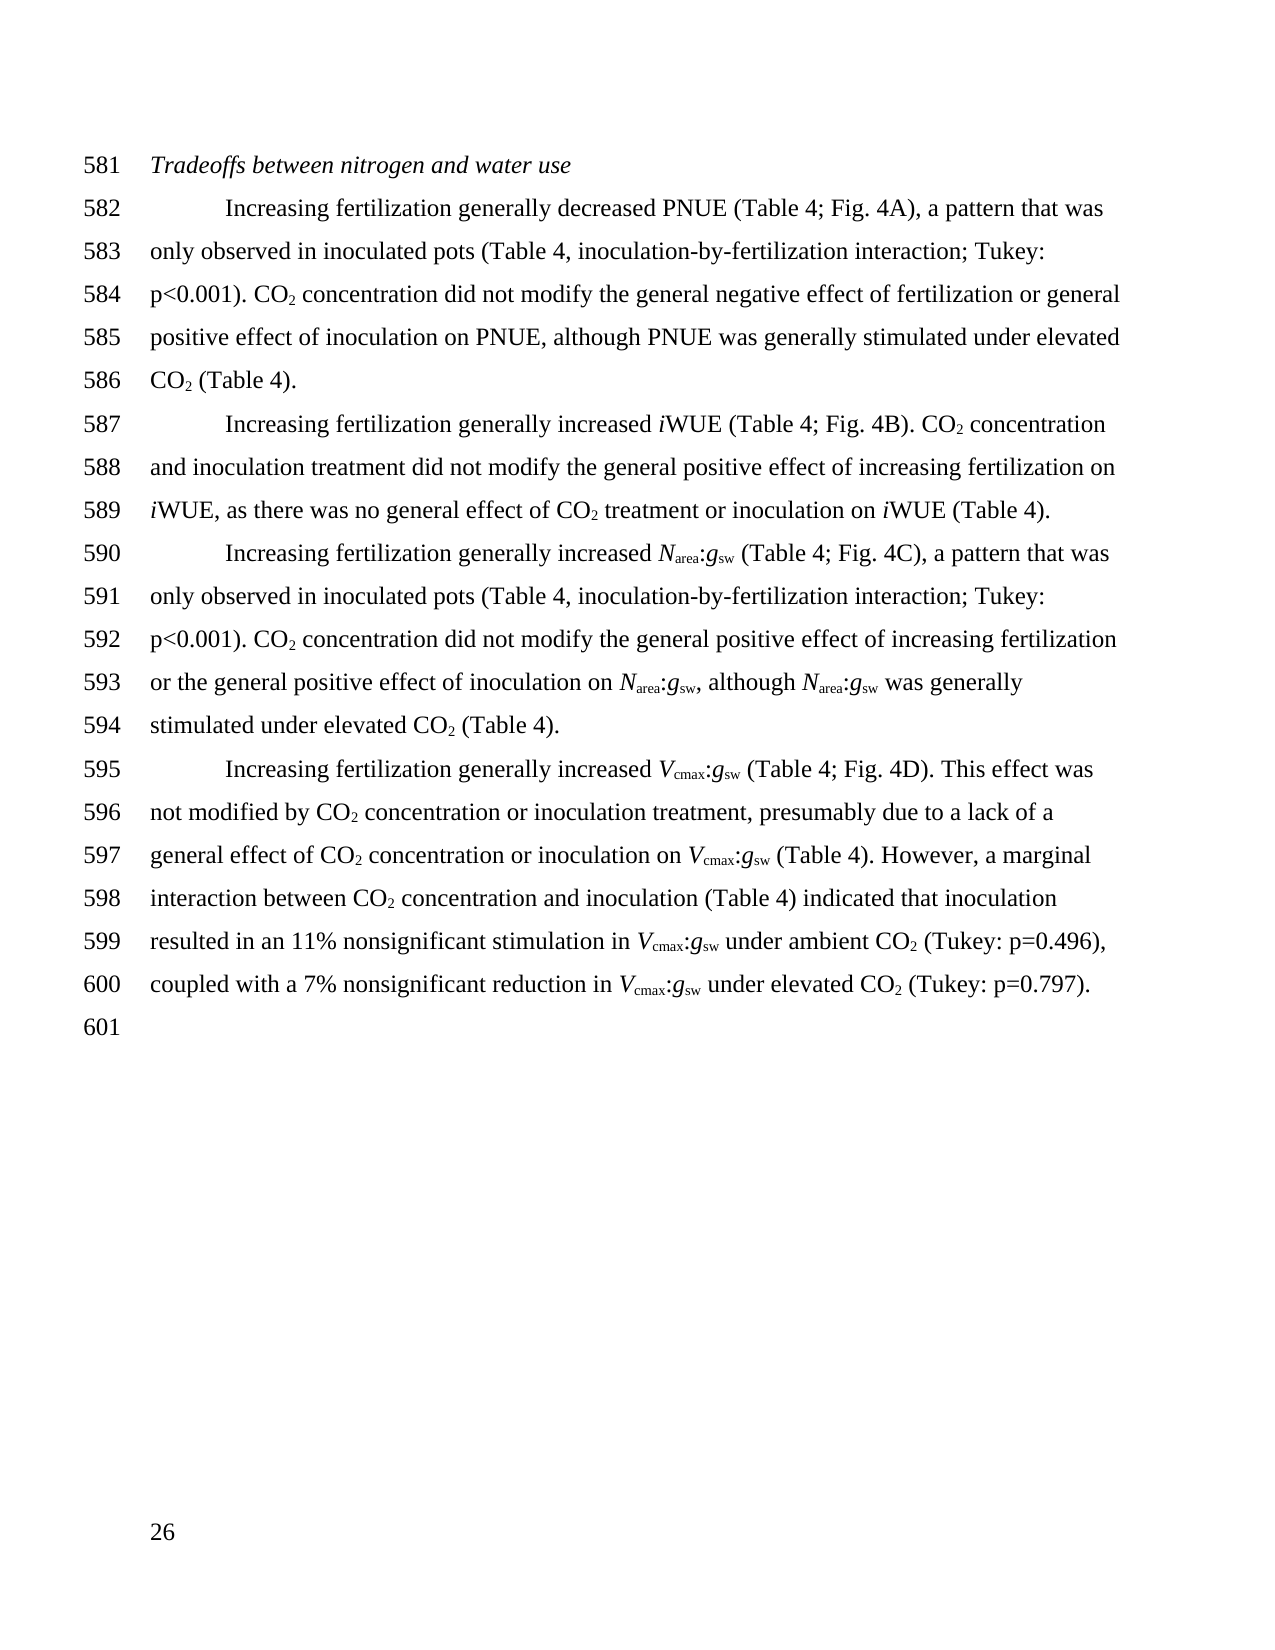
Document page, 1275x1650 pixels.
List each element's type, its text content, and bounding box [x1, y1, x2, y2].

text Increasing fertilization generally decreased PNUE (Table 4; Fig. 4A), a pattern that was only observed in inoculated pots (Table 4, inoculation-by-fertilization interaction; Tukey: p<0.001). CO2 concentration did not modify the general negative effect of fertilization or general positive effect of inoculation on PNUE, although PNUE was generally stimulated under elevated CO2 (Table 4). [150, 193, 1125, 394]
text Increasing fertilization generally increased Narea:gsw (Table 4; Fig. 4C), a pattern that was only observed in inoculated pots (Table 4, inoculation-by-fertilization interaction; Tukey: p<0.001). CO2 concentration did not modify the general positive effect of increasing fertilization or the general positive effect of inoculation on Narea:gsw, although Narea:gsw was generally stimulated under elevated CO2 (Table 4). [150, 538, 1125, 739]
text Increasing fertilization generally increased iWUE (Table 4; Fig. 4B). CO2 concentration and inoculation treatment did not modify the general positive effect of increasing fertilization on iWUE, as there was no general effect of CO2 treatment or inoculation on iWUE (Table 4). [150, 409, 1125, 524]
text Tradeoffs between nitrogen and water use [150, 150, 1125, 179]
text Increasing fertilization generally increased Vcmax:gsw (Table 4; Fig. 4D). This effect was not modified by CO2 concentration or inoculation treatment, presumably due to a lack of a general effect of CO2 concentration or inoculation on Vcmax:gsw (Table 4). However, a marginal interaction between CO2 concentration and inoculation (Table 4) indicated that inoculation resulted in an 11% nonsignificant stimulation in Vcmax:gsw under ambient CO2 (Tukey: p=0.496), coupled with a 7% nonsignificant reduction in Vcmax:gsw under elevated CO2 (Tukey: p=0.797). [150, 754, 1125, 998]
